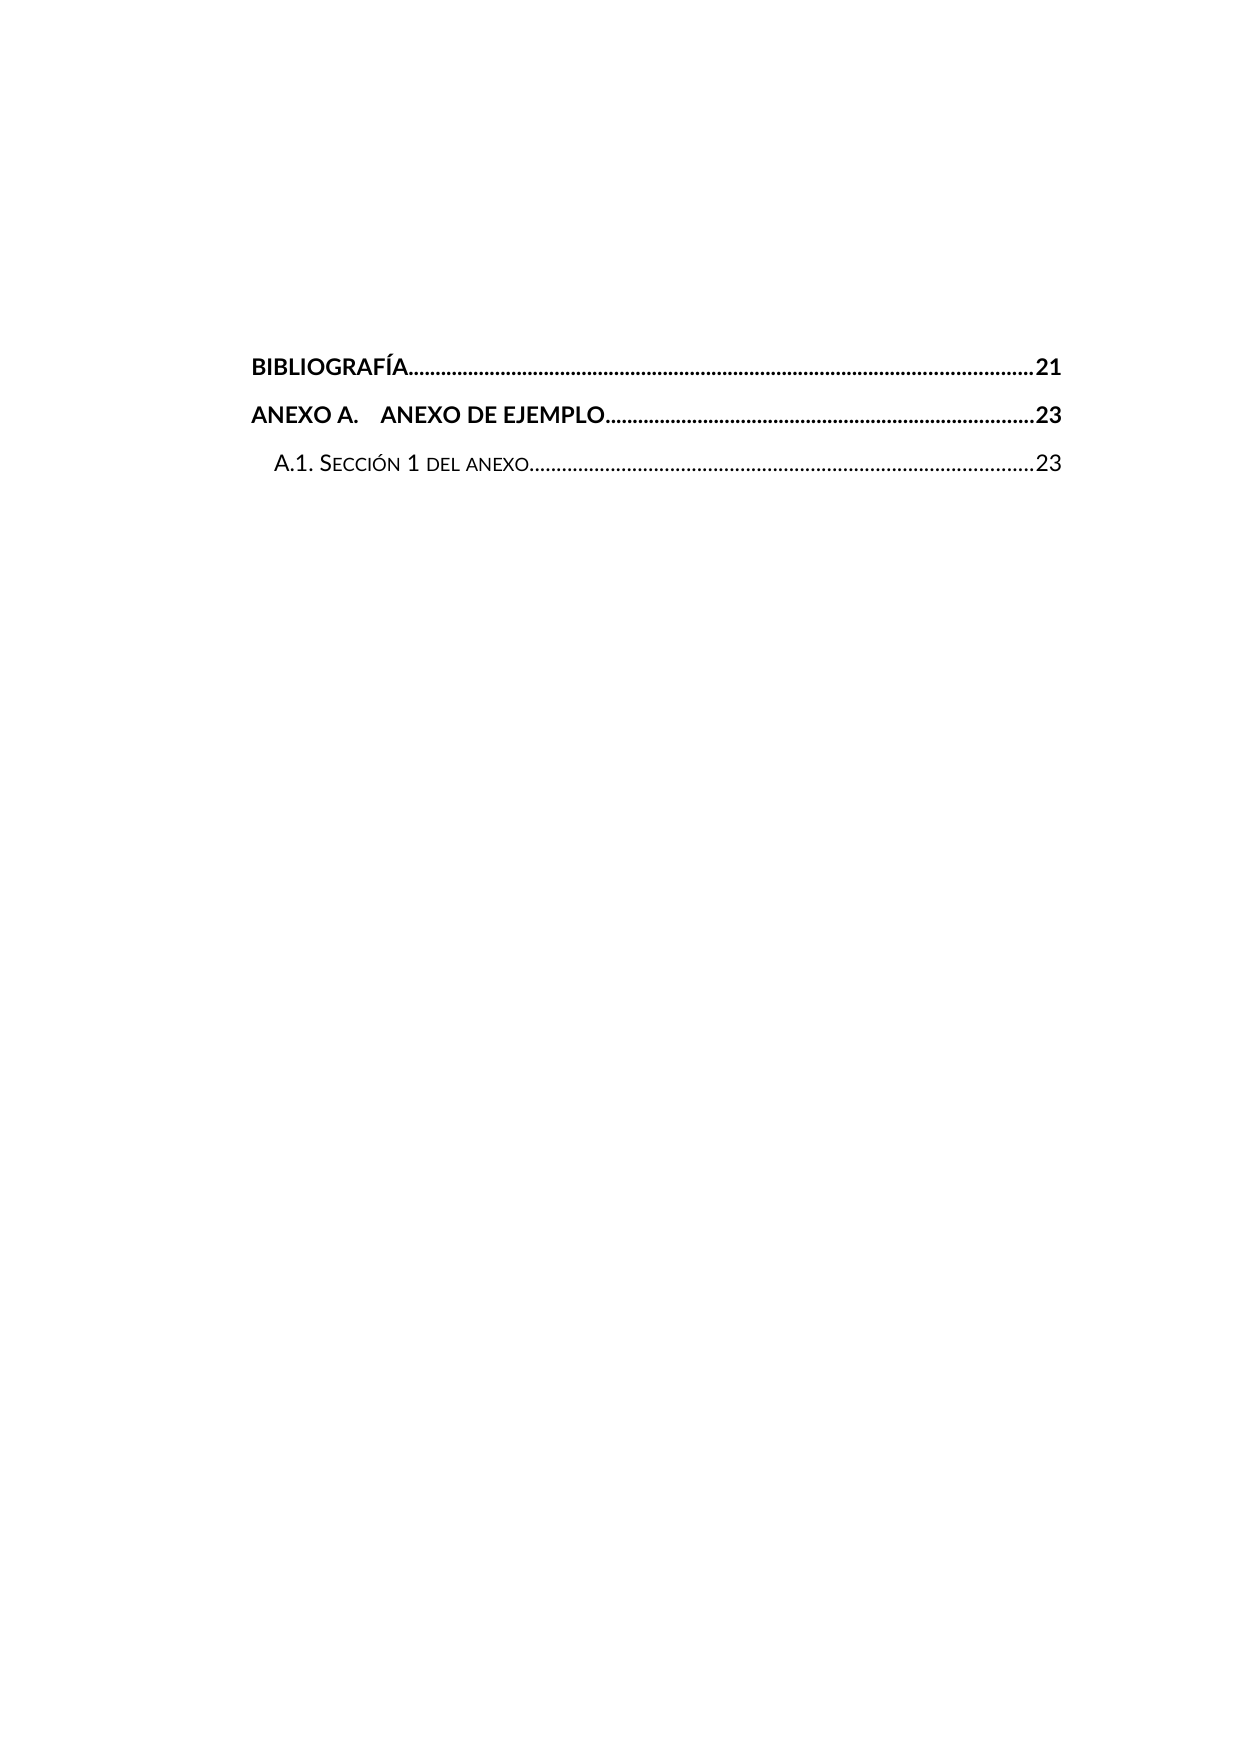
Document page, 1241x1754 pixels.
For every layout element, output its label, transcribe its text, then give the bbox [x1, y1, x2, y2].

text Anexo A. Anexo de ejemplo 23 [177, 401, 1063, 428]
text Bibliografía 21 [177, 352, 1063, 380]
text A.1. Sección 1 del anexo 23 [200, 449, 1063, 476]
